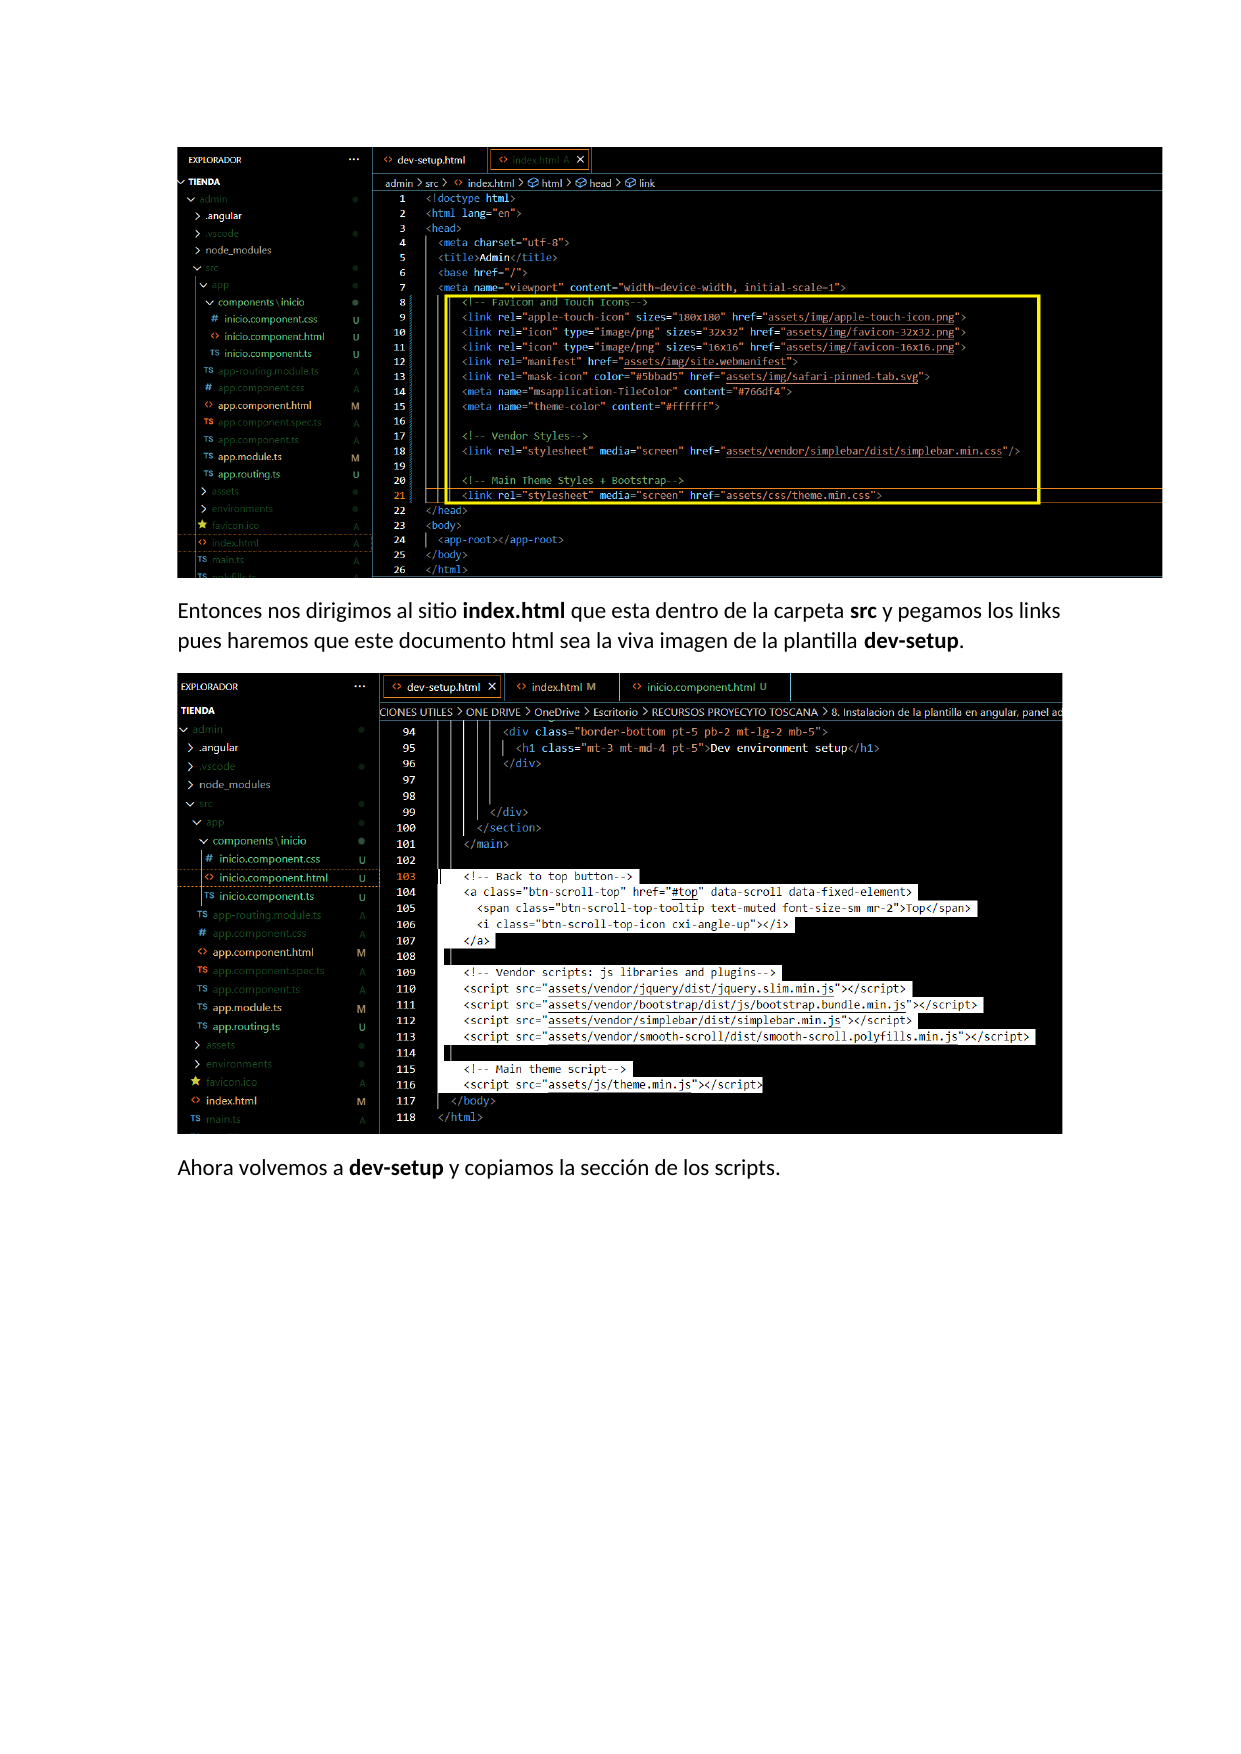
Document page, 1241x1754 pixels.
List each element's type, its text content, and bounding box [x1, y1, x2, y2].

text Ahora volvemos a dev-setup y copiamos la sección de los scripts. [177, 1153, 1063, 1181]
picture [177, 147, 1163, 578]
picture [177, 673, 1063, 1134]
text Entonces nos dirigimos al sitio index.html que esta dentro de la carpeta src y pegamos los links pues haremos que este documento html sea la viva imagen de la plantilla dev-setup. [177, 596, 1063, 655]
